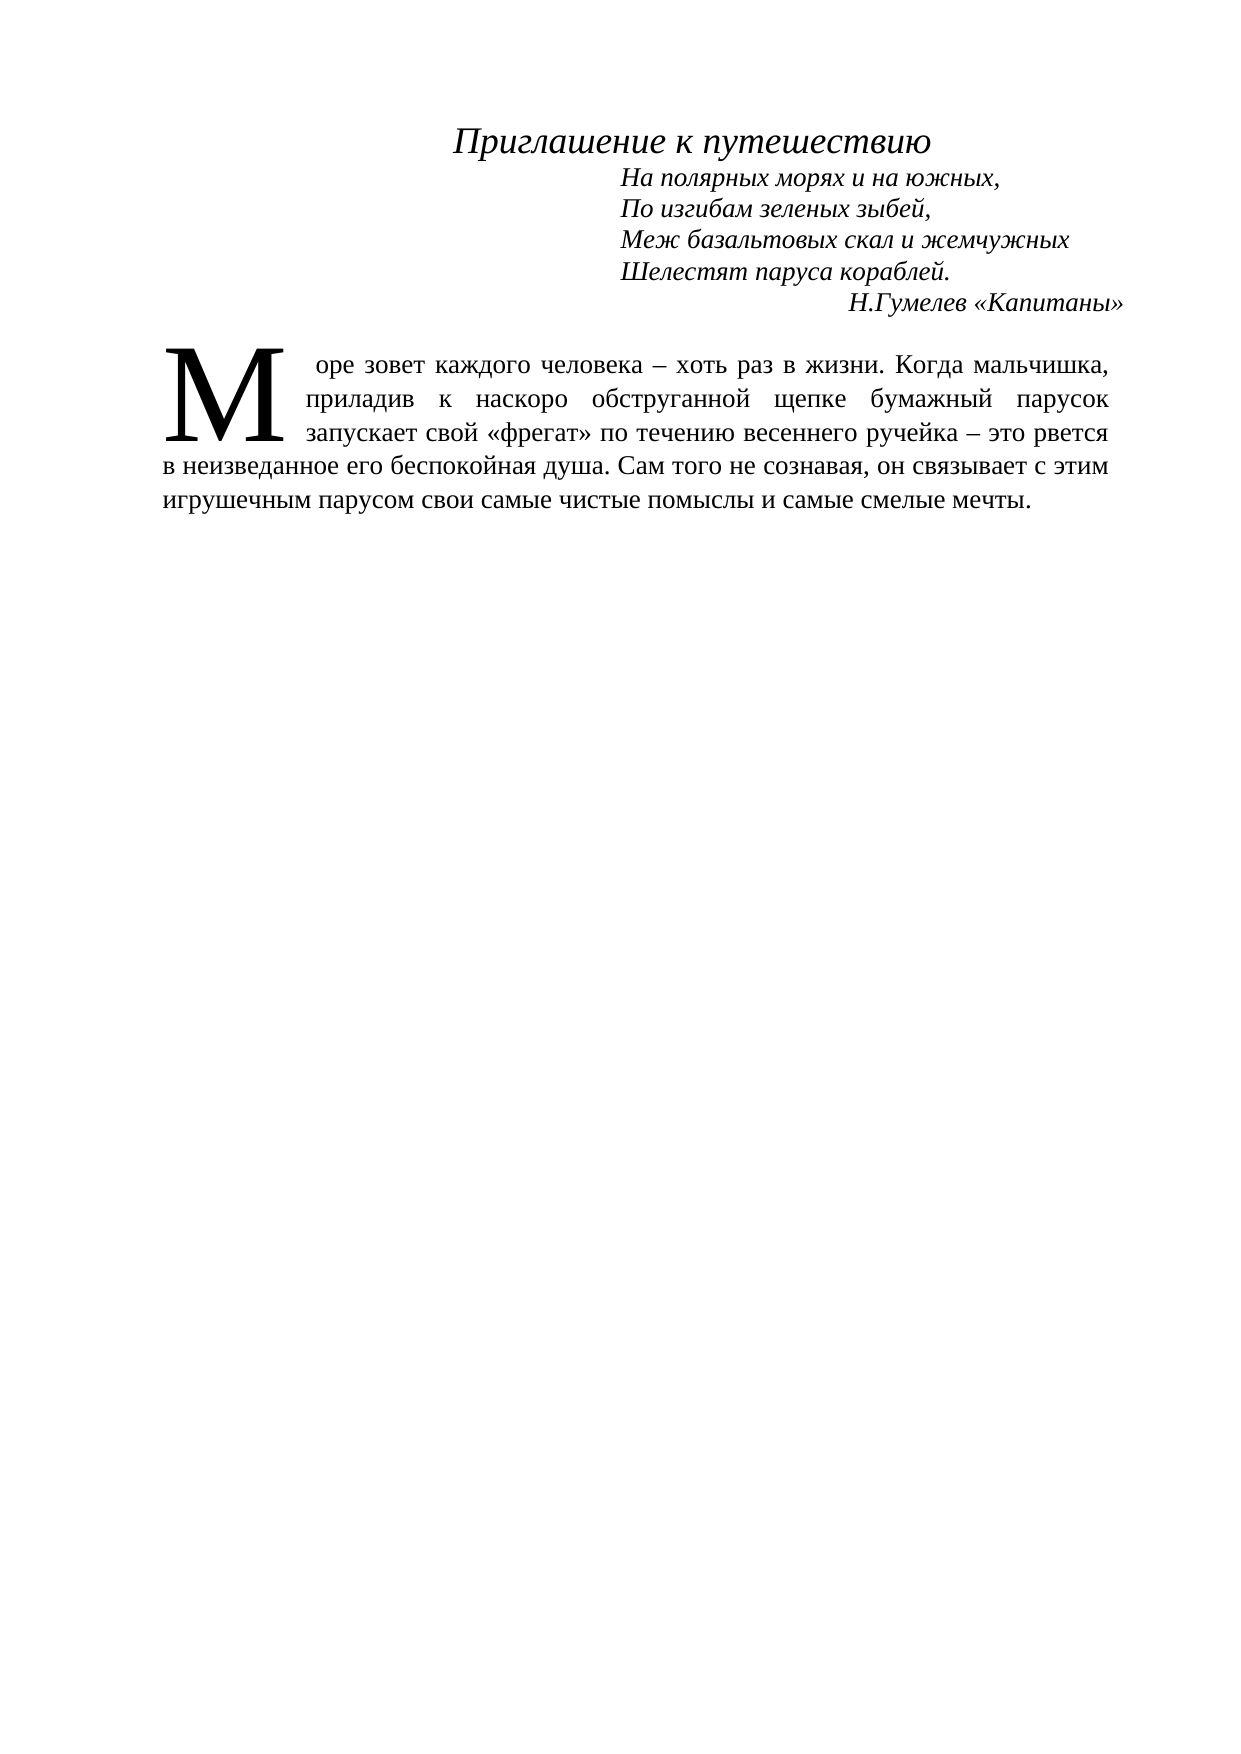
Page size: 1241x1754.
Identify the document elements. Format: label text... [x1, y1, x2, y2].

text На полярных морях и на южных, [620, 161, 1152, 192]
text оре зовет каждого человека – хоть раз в жизни. Когда мальчишка, приладив к наскоро обструганной щепке бумажный парусок запускает свой «фрегат» по течению весеннего ручейка – это рвется в неизведанное его беспокойная душа. Сам того не сознавая, он связывает с этим игрушечным парусом свои самые чистые помыслы и самые смелые мечты. [162, 348, 1110, 514]
text По изгибам зеленых зыбей, [620, 192, 1152, 223]
text Н.Гумелев «Капитаны» [842, 286, 1152, 317]
text Приглашение к путешествию [177, 118, 1152, 161]
text Шелестят паруса кораблей. [620, 255, 1152, 286]
text Меж базальтовых скал и жемчужных [620, 223, 1152, 255]
